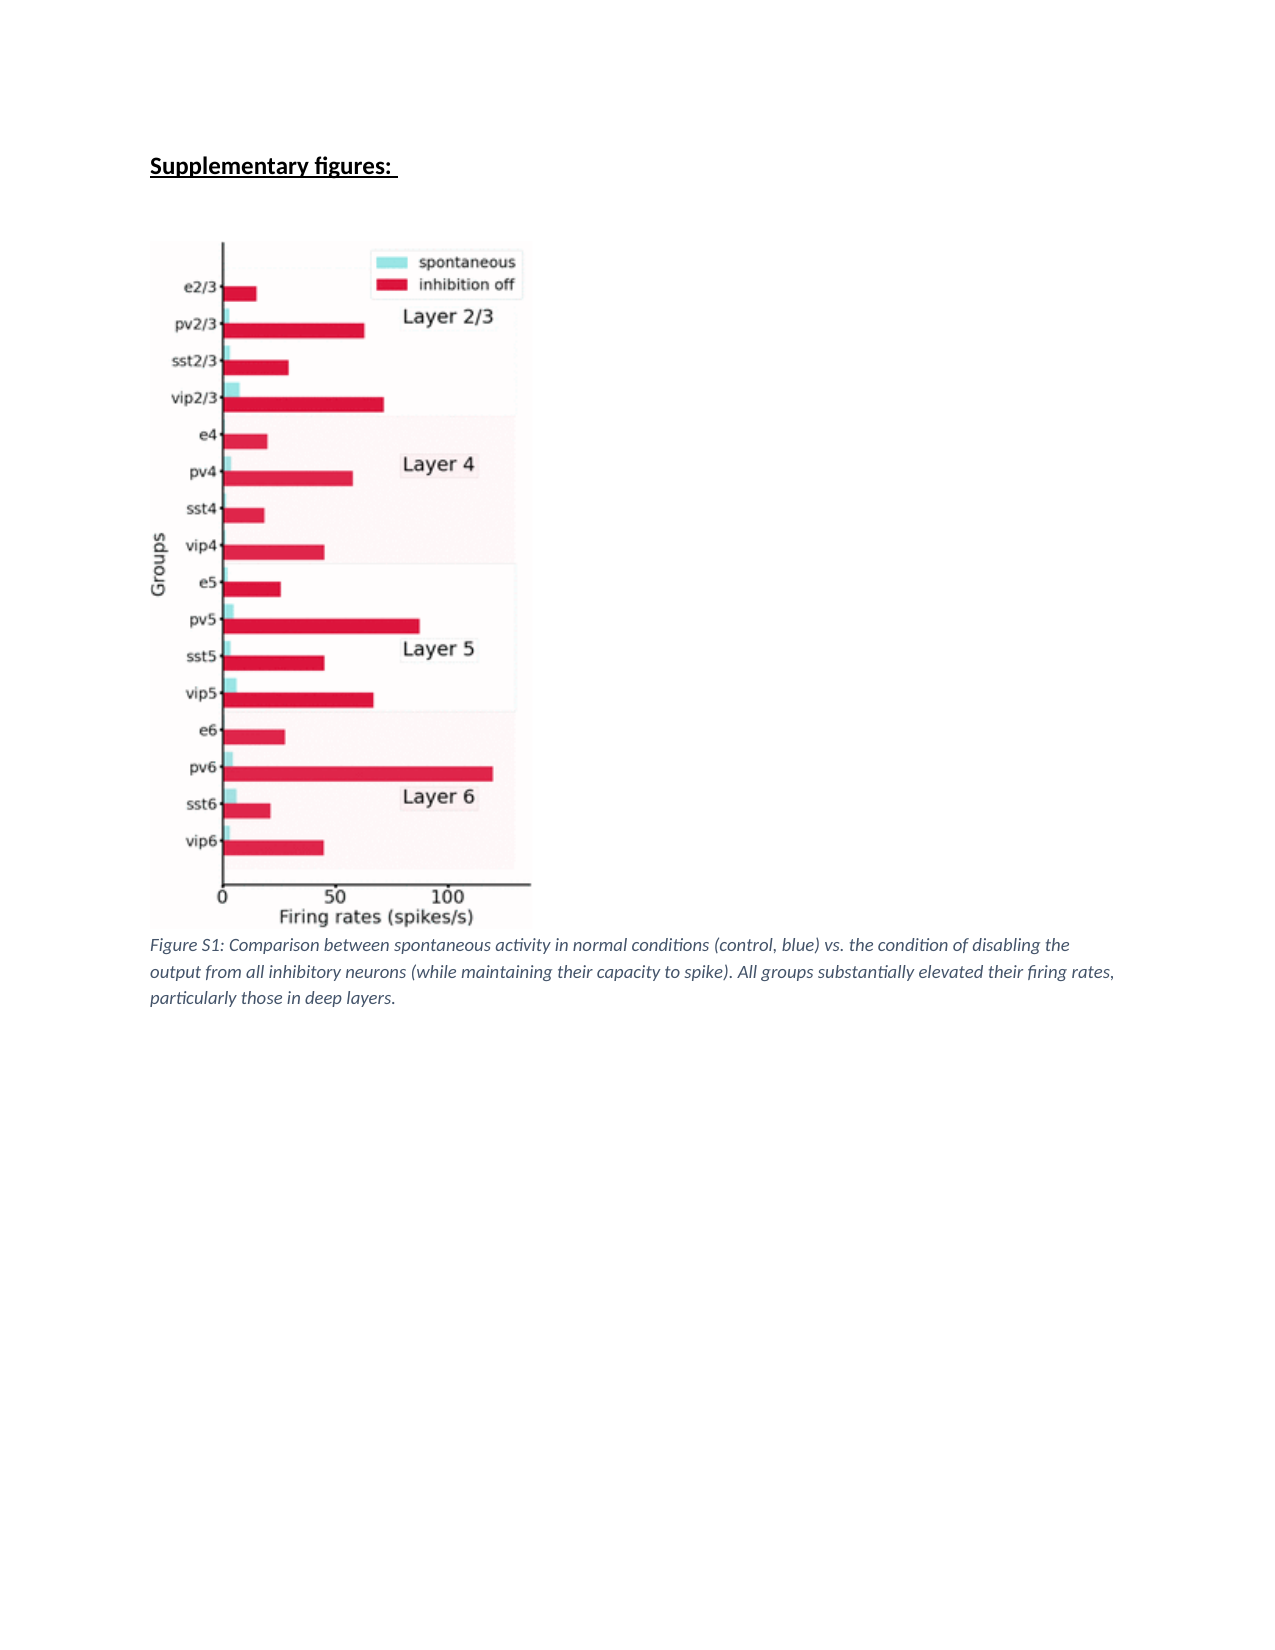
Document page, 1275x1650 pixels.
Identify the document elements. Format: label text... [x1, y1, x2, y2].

text Figure S1: Comparison between spontaneous activity in normal conditions (control, blue) vs. the condition of disabling the output from all inhibitory neurons (while maintaining their capacity to spike). All groups substantially elevated their firing rates, particularly those in deep layers. [150, 933, 1125, 1009]
text Supplementary figures: [150, 150, 1125, 181]
picture [150, 241, 533, 929]
